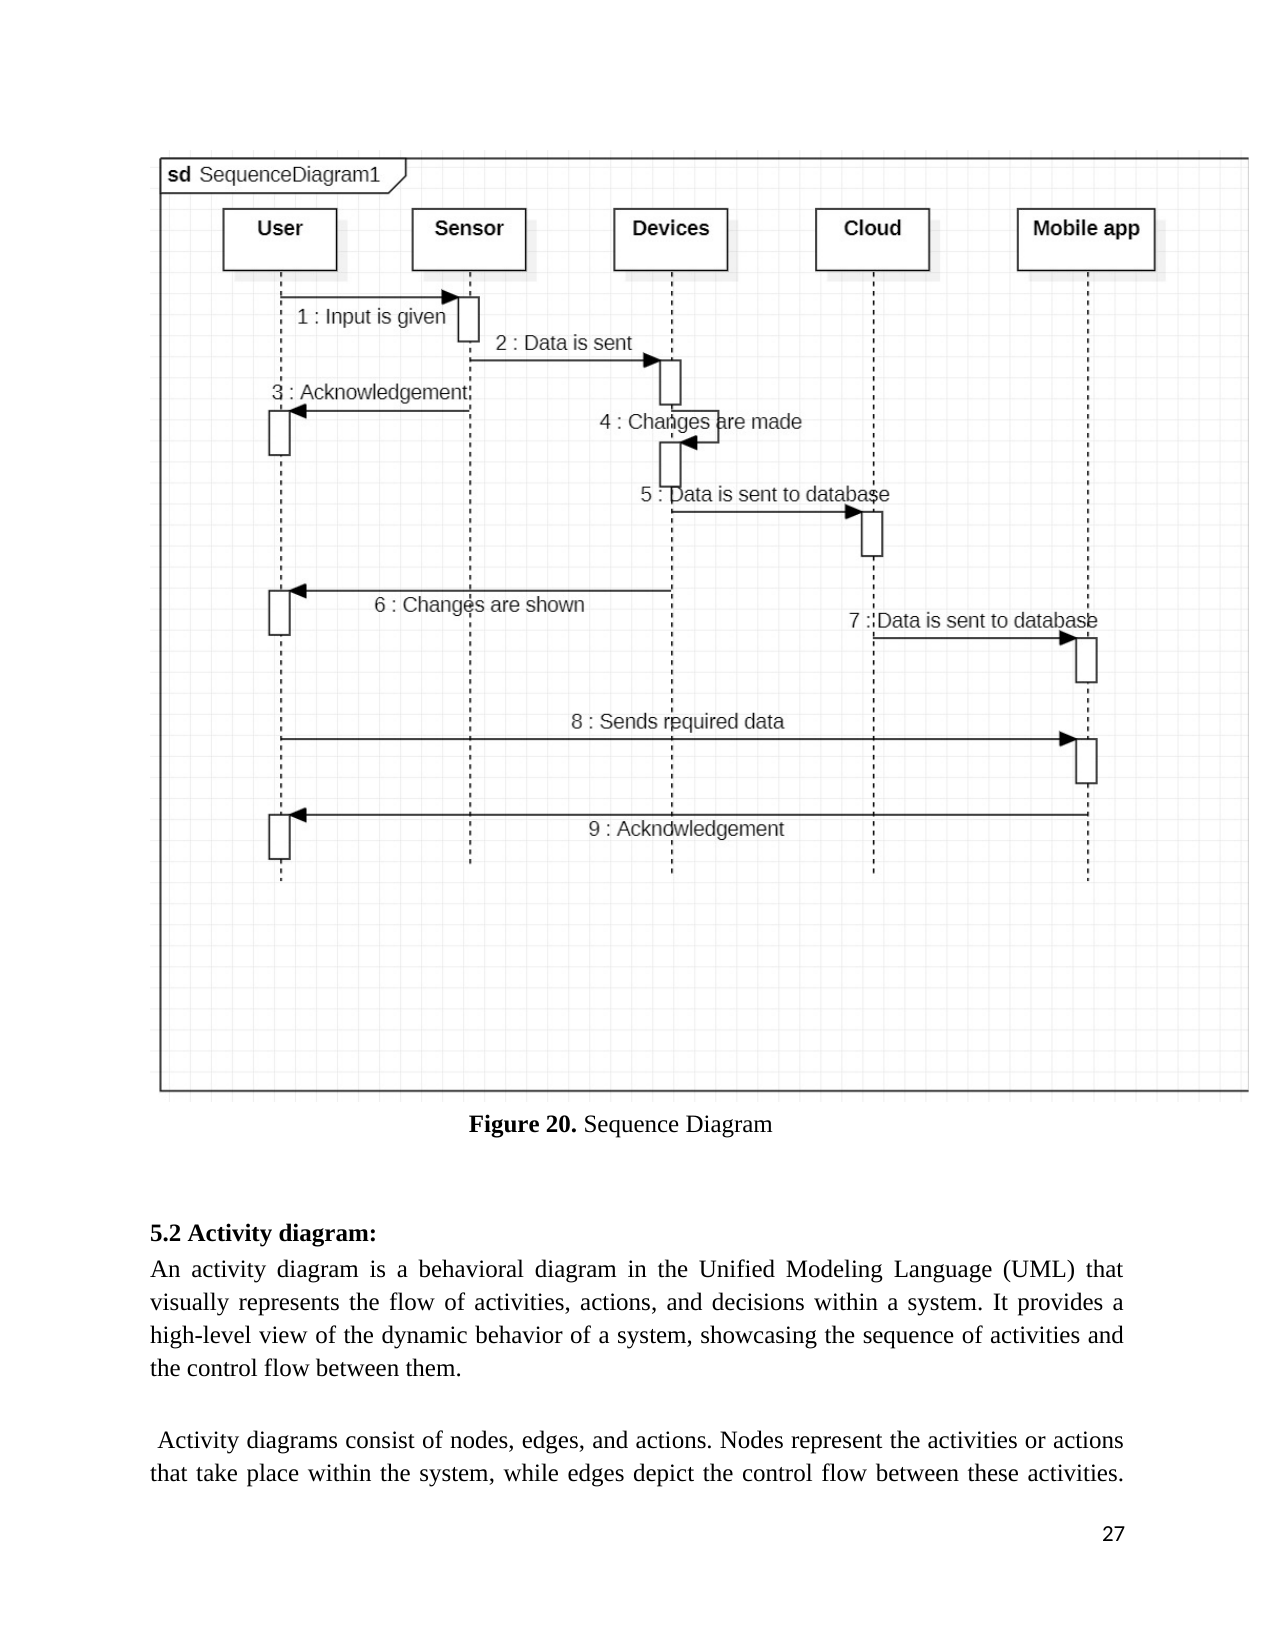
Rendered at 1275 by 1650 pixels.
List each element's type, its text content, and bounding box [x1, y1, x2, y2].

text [150, 1425, 1125, 1487]
text An activity diagram is a behavioral diagram in the Unified Modeling Language (UML) that visually represents the flow of activities, actions, and decisions within a system. It provides a high-level view of the dynamic behavior of a system, showcasing the sequence of activities and the control flow between them. [150, 1254, 1125, 1382]
text Figure 20. Sequence Diagram [150, 1109, 1125, 1138]
text 5.2 Activity diagram: [150, 1218, 1125, 1246]
picture [150, 150, 1249, 1102]
